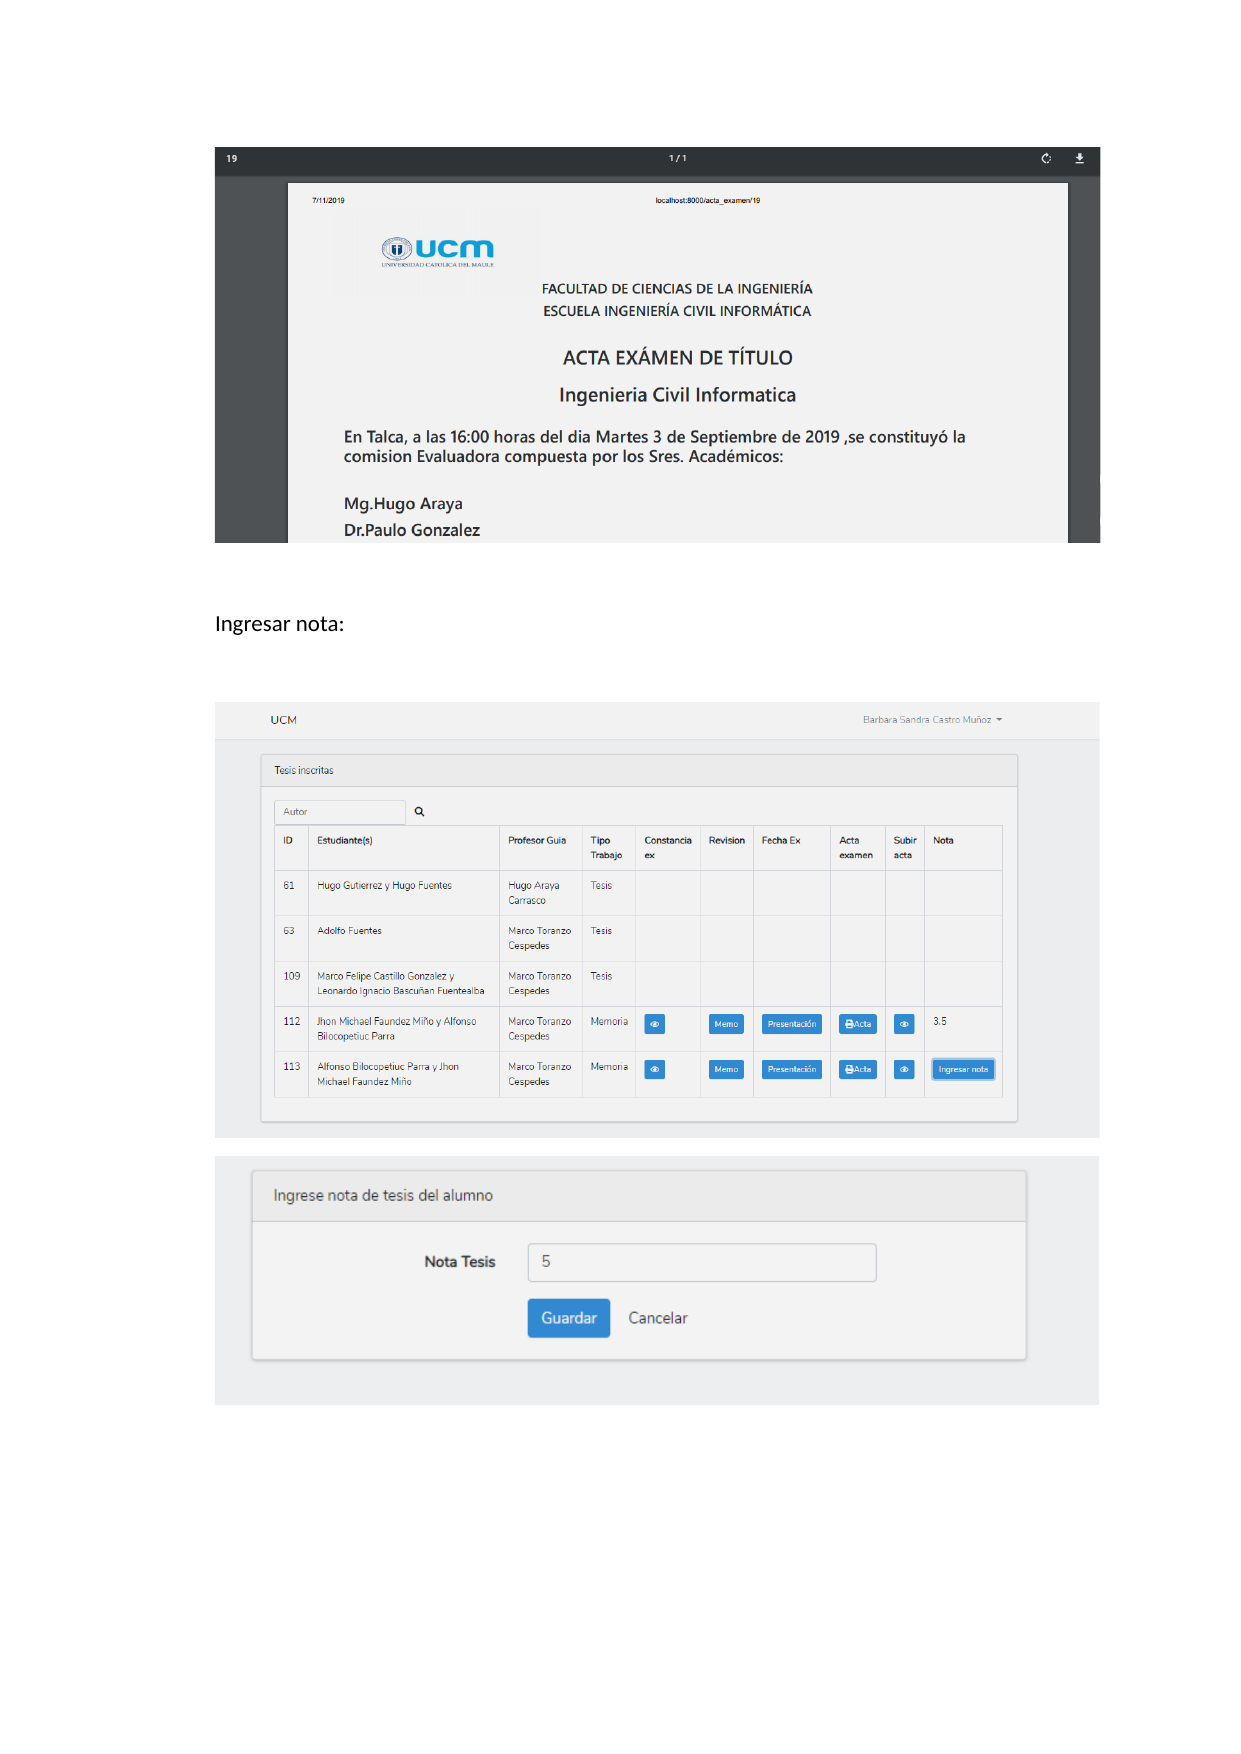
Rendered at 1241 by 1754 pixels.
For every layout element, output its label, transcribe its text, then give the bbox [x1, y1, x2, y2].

picture [214, 1156, 1099, 1405]
text Ingresar nota: [215, 609, 1063, 637]
picture [214, 147, 1101, 543]
picture [214, 702, 1100, 1138]
